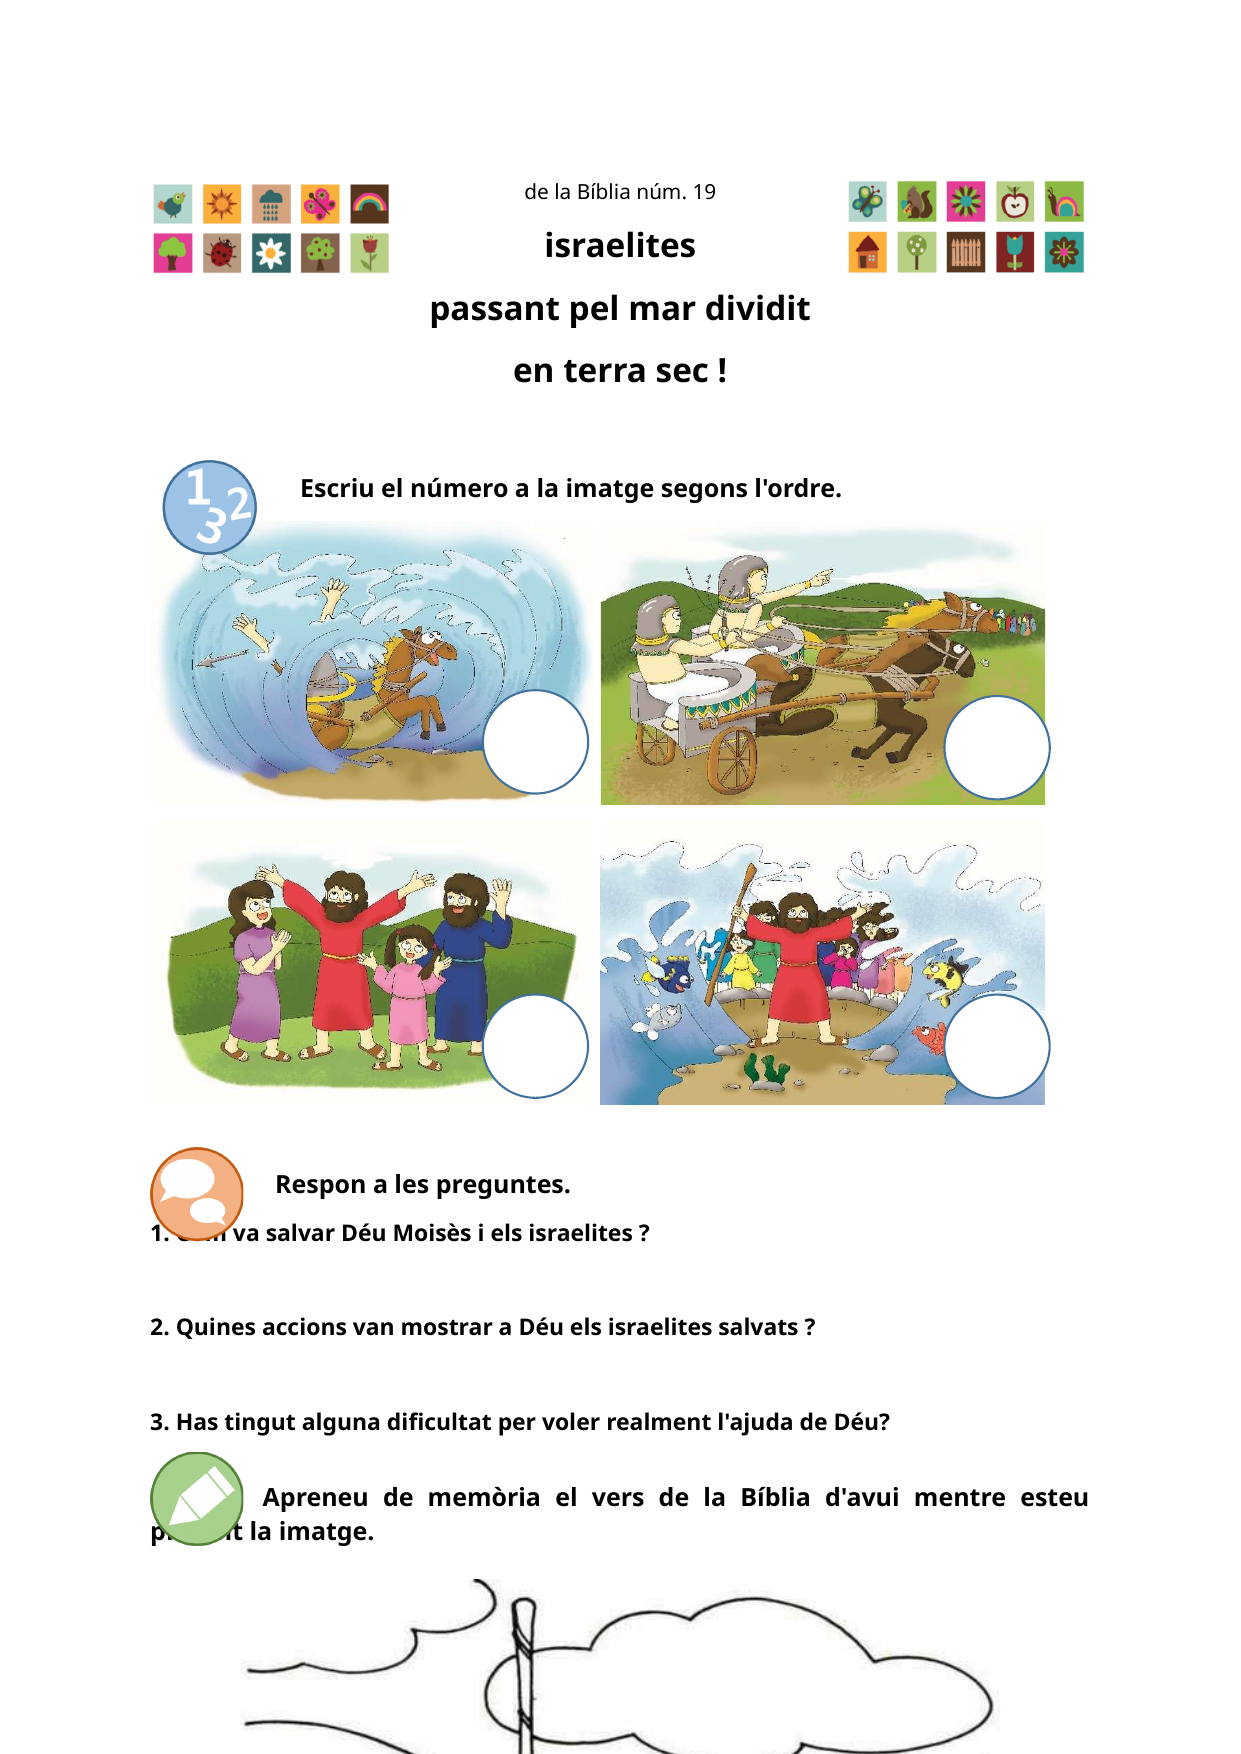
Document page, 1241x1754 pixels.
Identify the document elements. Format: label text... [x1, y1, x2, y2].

text 3. Has tingut alguna dificultat per voler realment l'ajuda de Déu? [150, 1406, 1090, 1437]
text Apreneu de memòria el vers de la Bíblia d'avui mentre esteu pintant la imatge. [150, 1479, 1090, 1547]
text de la Bíblia núm. 19 [150, 177, 1090, 206]
text israelites [396, 222, 843, 268]
picture [150, 441, 596, 805]
text Escriu el número a la imatge segons l'ordre. [288, 471, 1090, 505]
picture [150, 183, 396, 277]
picture [150, 1147, 244, 1241]
picture [150, 821, 595, 1105]
text 2. Quines accions van mostrar a Déu els israelites salvats ? [150, 1310, 1090, 1342]
picture [219, 1579, 1033, 1754]
picture [150, 1452, 244, 1546]
text 1. Com va salvar Déu Moisès i els israelites ? [150, 1217, 1090, 1249]
text passant pel mar dividit [150, 284, 1090, 330]
picture [600, 521, 1046, 805]
picture [600, 821, 1045, 1105]
picture [843, 179, 1085, 277]
text Respon a les preguntes. [244, 1167, 1090, 1201]
text en terra sec ! [150, 346, 1090, 392]
